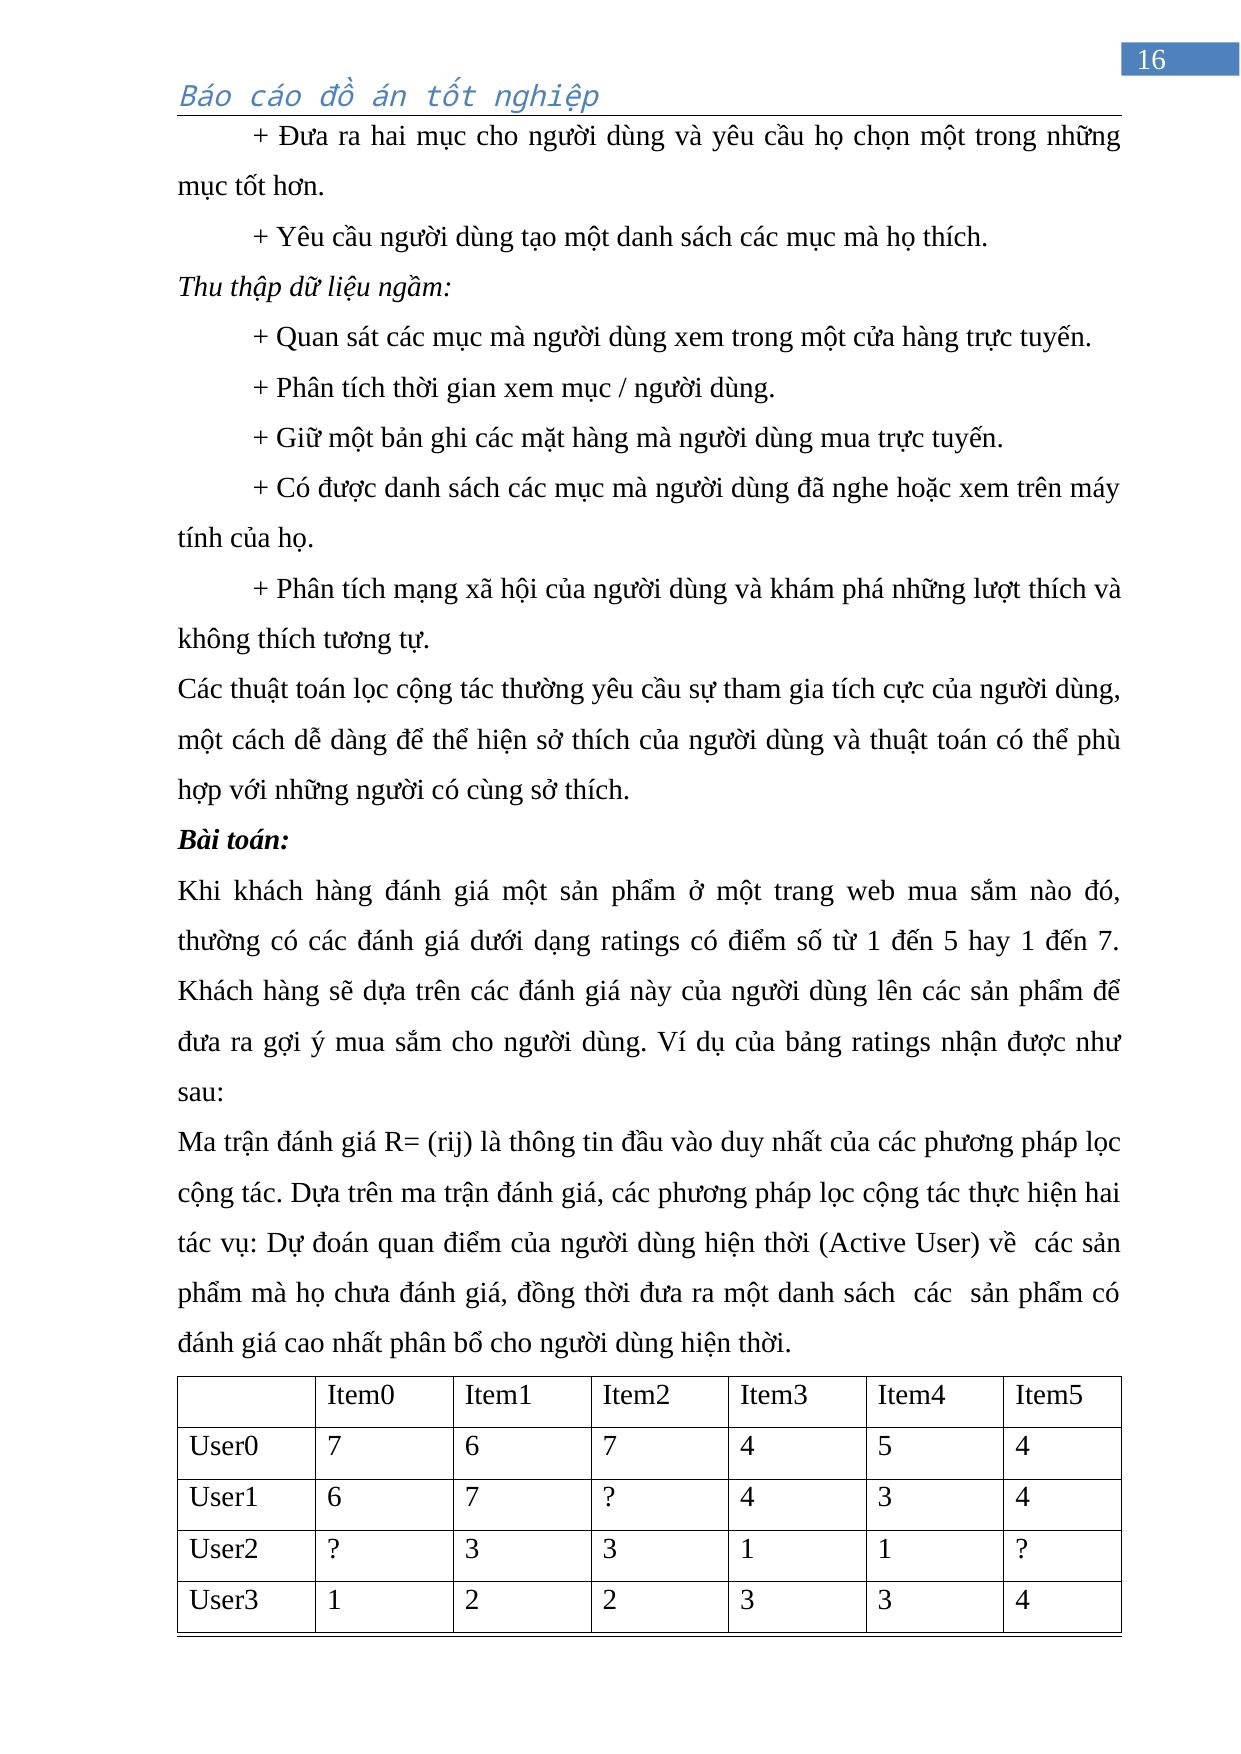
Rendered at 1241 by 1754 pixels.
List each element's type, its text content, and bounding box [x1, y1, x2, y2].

text + Yêu cầu người dùng tạo một danh sách các mục mà họ thích. [177, 219, 1122, 252]
table_cell 4 [729, 1480, 866, 1530]
table_cell 6 [454, 1428, 591, 1478]
table_cell 1 [867, 1531, 1003, 1581]
text + Giữ một bản ghi các mặt hàng mà người dùng mua trực tuyến. [177, 420, 1122, 453]
table_cell 3 [592, 1531, 728, 1581]
text Bài toán: [177, 822, 1122, 856]
text + Có được danh sách các mục mà người dùng đã nghe hoặc xem trên máy tính của họ. [177, 470, 1122, 554]
table_cell 5 [867, 1428, 1003, 1478]
table_cell ? [592, 1480, 728, 1530]
table_cell 7 [454, 1480, 591, 1530]
table_header Item4 [867, 1377, 1003, 1427]
table_header Item2 [592, 1377, 728, 1427]
table_cell ? [316, 1531, 453, 1581]
table_cell 1 [729, 1531, 866, 1581]
table_cell 4 [1004, 1428, 1121, 1478]
table_cell 3 [729, 1582, 866, 1632]
table_cell 4 [729, 1428, 866, 1478]
table_header Item1 [454, 1377, 591, 1427]
table_header Item0 [316, 1377, 453, 1427]
table_cell User3 [178, 1582, 315, 1632]
text + Phân tích mạng xã hội của người dùng và khám phá những lượt thích và không thích tương tự. [177, 571, 1122, 655]
table_cell 7 [316, 1428, 453, 1478]
table_cell 7 [592, 1428, 728, 1478]
table_cell 6 [316, 1480, 453, 1530]
text + Phân tích thời gian xem mục / người dùng. [177, 370, 1122, 403]
table_cell User2 [178, 1531, 315, 1581]
table_header Item3 [729, 1377, 866, 1427]
table_cell User0 [178, 1428, 315, 1478]
text + Đưa ra hai mục cho người dùng và yêu cầu họ chọn một trong những mục tốt hơn. [177, 118, 1122, 202]
table_cell 4 [1004, 1582, 1121, 1632]
table_cell 2 [454, 1582, 591, 1632]
text + Quan sát các mục mà người dùng xem trong một cửa hàng trực tuyến. [177, 319, 1122, 353]
text Khi khách hàng đánh giá một sản phẩm ở một trang web mua sắm nào đó, thường có các đánh giá dưới dạng ratings có điểm số từ 1 đến 5 hay 1 đến 7. Khách hàng sẽ dựa trên các đánh giá này của người dùng lên các sản phẩm để đưa ra gợi ý mua sắm cho người dùng. Ví dụ của bảng ratings nhận được như sau: [177, 873, 1122, 1108]
table_header [178, 1377, 315, 1427]
table_cell 4 [1004, 1480, 1121, 1530]
text Các thuật toán lọc cộng tác thường yêu cầu sự tham gia tích cực của người dùng, một cách dễ dàng để thể hiện sở thích của người dùng và thuật toán có thể phù hợp với những người có cùng sở thích. [177, 672, 1122, 806]
table_cell 1 [316, 1582, 453, 1632]
table_cell 2 [592, 1582, 728, 1632]
table_cell 3 [867, 1582, 1003, 1632]
table_cell User1 [178, 1480, 315, 1530]
table_cell 3 [867, 1480, 1003, 1530]
table_cell 3 [454, 1531, 591, 1581]
table_cell ? [1004, 1531, 1121, 1581]
text Thu thập dữ liệu ngầm: [177, 269, 1122, 303]
text Ma trận đánh giá R= (rij) là thông tin đầu vào duy nhất của các phương pháp lọc cộng tác. Dựa trên ma trận đánh giá, các phương pháp lọc cộng tác thực hiện hai tác vụ: Dự đoán quan điểm của người dùng hiện thời (Active User) về các sản phẩm mà họ chưa đánh giá, đồng thời đưa ra một danh sách các sản phẩm có đánh giá cao nhất phân bổ cho người dùng hiện thời. [177, 1124, 1122, 1359]
table_header Item5 [1004, 1377, 1121, 1427]
